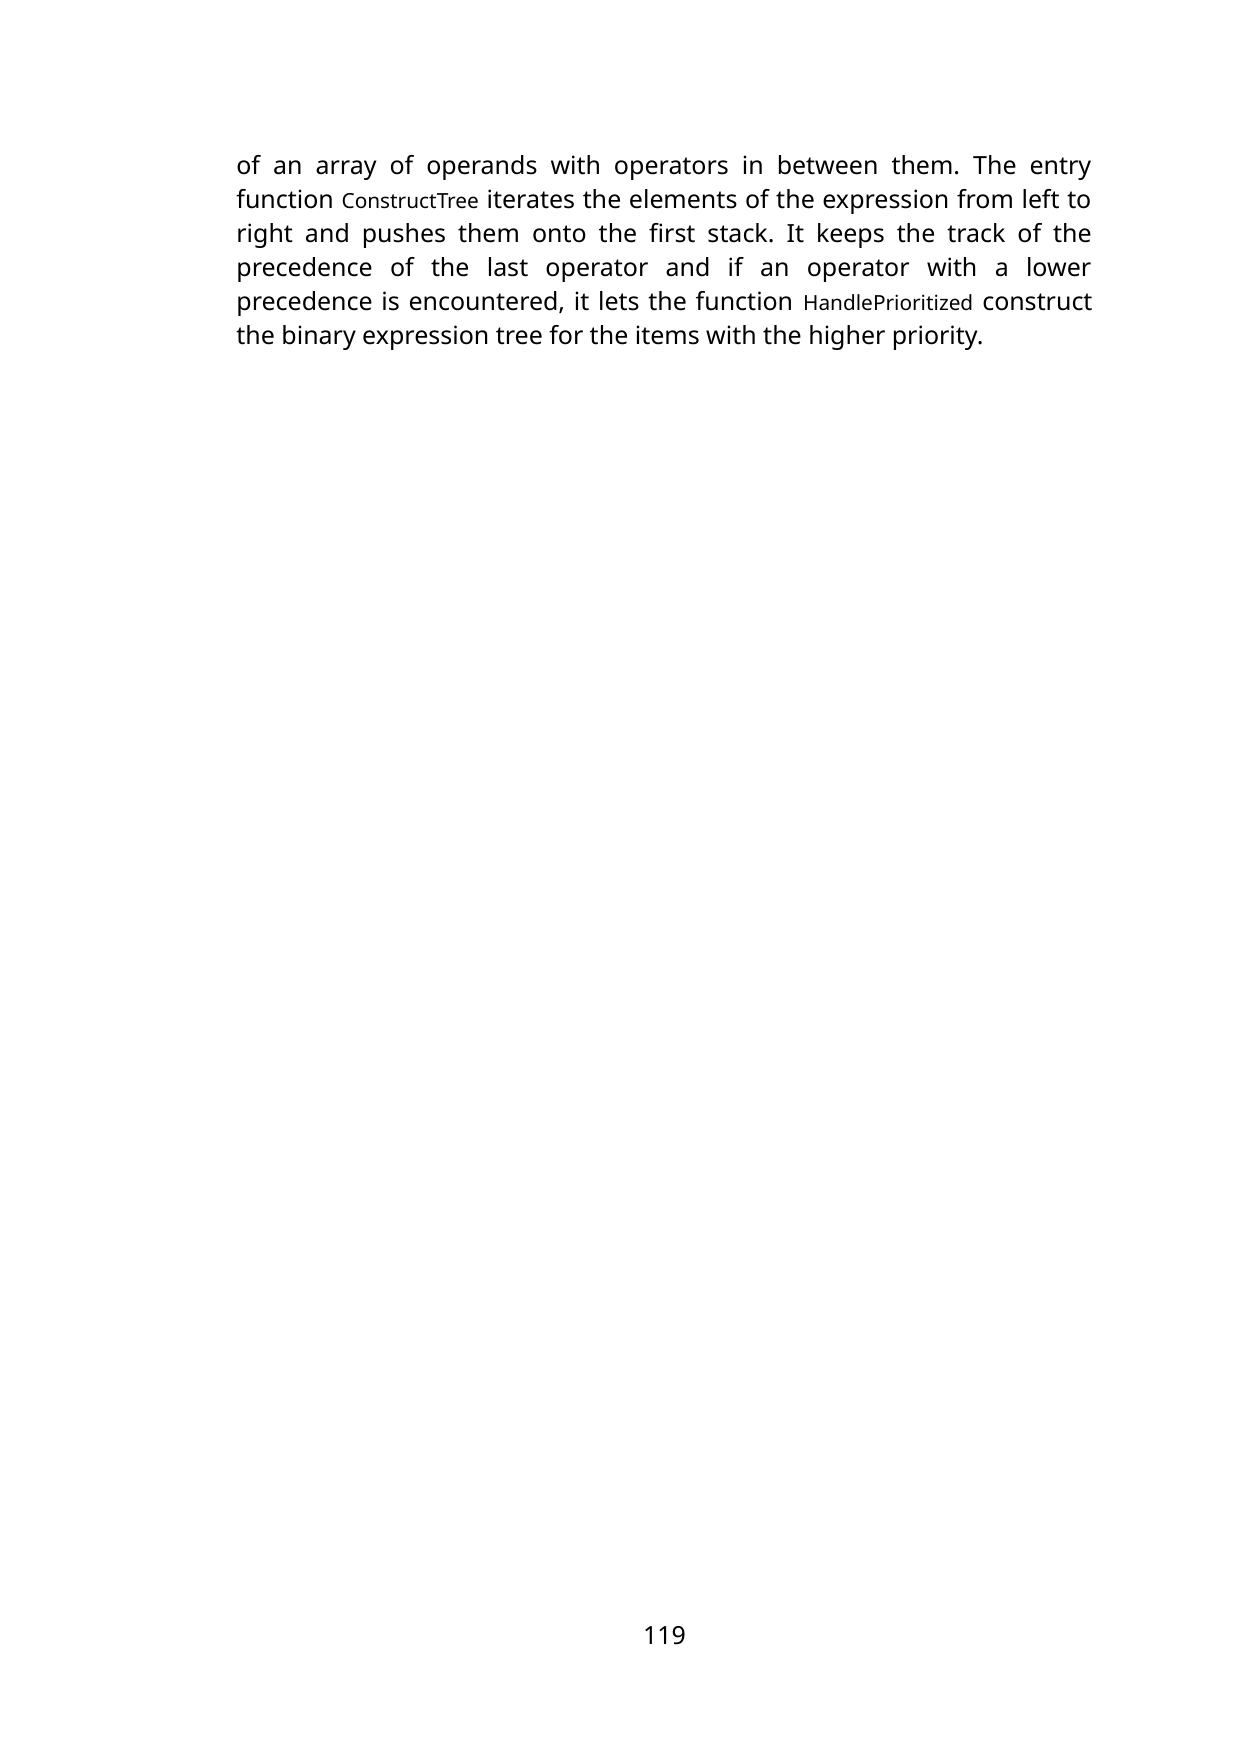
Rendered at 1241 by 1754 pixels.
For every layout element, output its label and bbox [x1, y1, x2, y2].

text [236, 148, 1092, 352]
